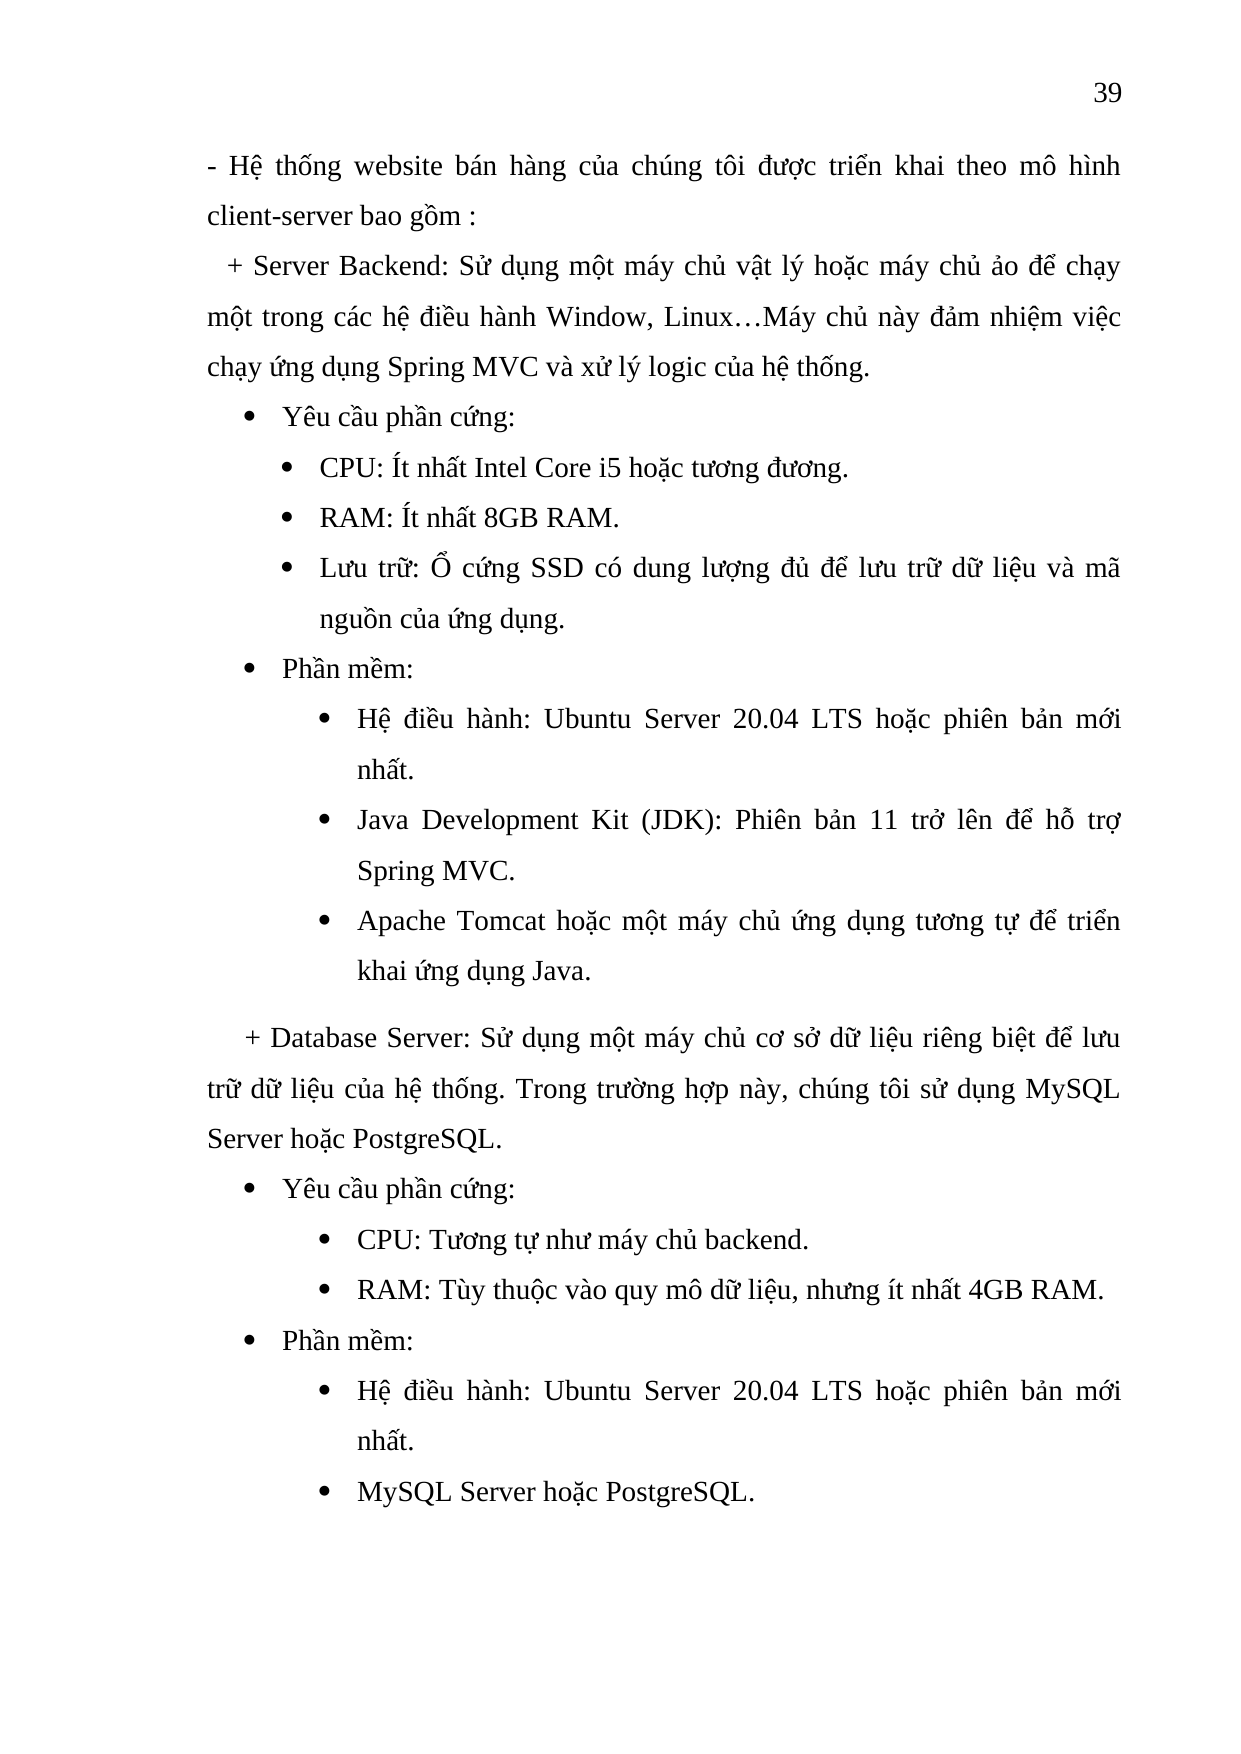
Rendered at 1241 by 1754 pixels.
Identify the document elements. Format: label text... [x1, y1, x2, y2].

list Lưu trữ: Ổ cứng SSD có dung lượng đủ để lưu trữ dữ liệu và mã nguồn của ứng dụng. [282, 551, 1122, 634]
list CPU: Tương tự như máy chủ backend. [319, 1222, 1122, 1256]
list Yêu cầu phần cứng: [244, 1171, 1122, 1205]
list RAM: Ít nhất 8GB RAM. [282, 500, 1122, 534]
list Hệ điều hành: Ubuntu Server 20.04 LTS hoặc phiên bản mới nhất. [319, 702, 1122, 786]
list Yêu cầu phần cứng: [244, 399, 1122, 433]
list Java Development Kit (JDK): Phiên bản 11 trở lên để hỗ trợ Spring MVC. [319, 802, 1122, 886]
list MySQL Server hoặc PostgreSQL. [319, 1474, 1122, 1507]
list Hệ điều hành: Ubuntu Server 20.04 LTS hoặc phiên bản mới nhất. [319, 1373, 1122, 1457]
text + Server Backend: Sử dụng một máy chủ vật lý hoặc máy chủ ảo để chạy một trong các hệ điều hành Window, Linux…Máy chủ này đảm nhiệm việc chạy ứng dụng Spring MVC và xử lý logic của hệ thống. [207, 248, 1122, 382]
list Phần mềm: [244, 651, 1122, 685]
list Phần mềm: [244, 1323, 1122, 1356]
list Apache Tomcat hoặc một máy chủ ứng dụng tương tự để triển khai ứng dụng Java. [319, 903, 1122, 987]
text - Hệ thống website bán hàng của chúng tôi được triển khai theo mô hình client-server bao gồm : [207, 148, 1122, 232]
list RAM: Tùy thuộc vào quy mô dữ liệu, nhưng ít nhất 4GB RAM. [319, 1272, 1122, 1306]
text + Database Server: Sử dụng một máy chủ cơ sở dữ liệu riêng biệt để lưu trữ dữ liệu của hệ thống. Trong trường hợp này, chúng tôi sử dụng MySQL Server hoặc PostgreSQL. [207, 1021, 1122, 1155]
list CPU: Ít nhất Intel Core i5 hoặc tương đương. [282, 450, 1122, 483]
